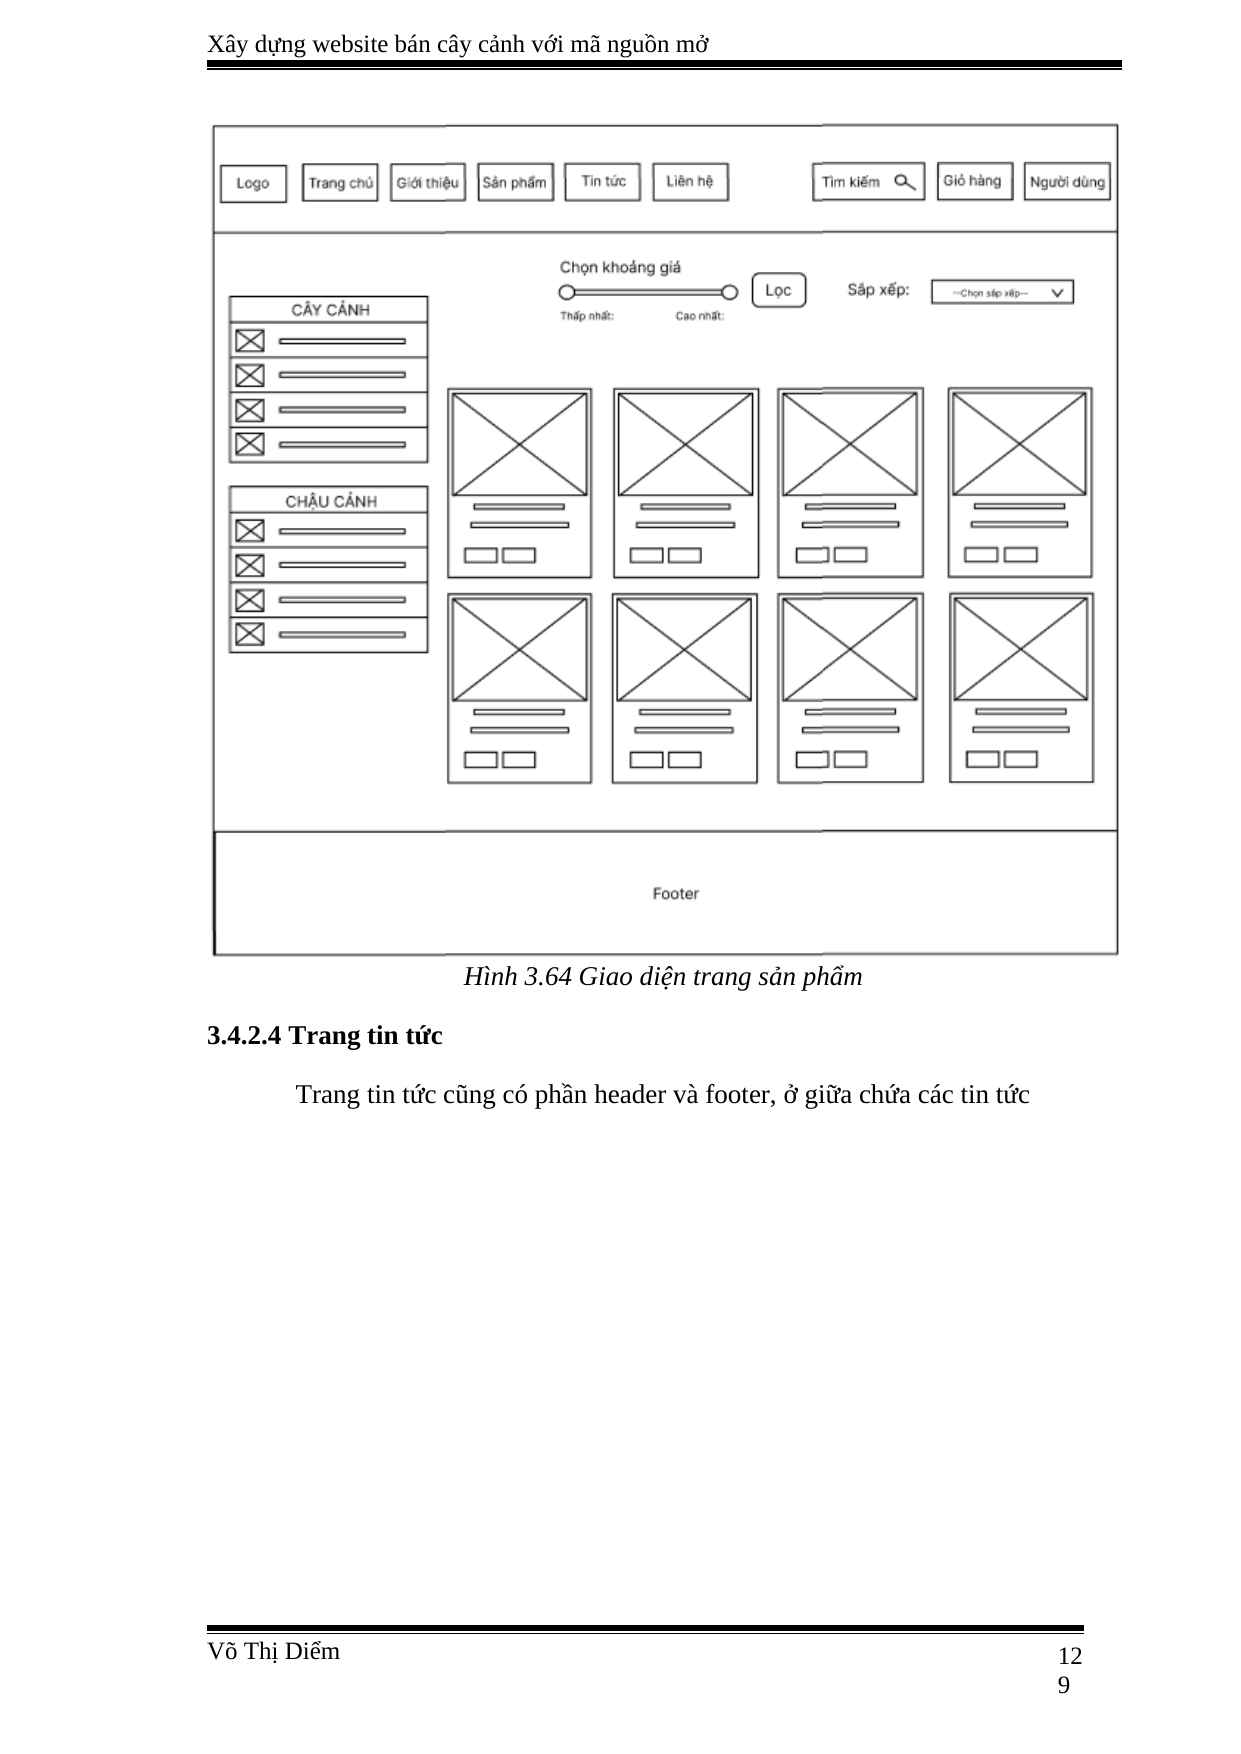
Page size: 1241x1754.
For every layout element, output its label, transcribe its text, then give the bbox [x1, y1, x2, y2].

subtitle Trang tin tức [207, 1019, 1122, 1050]
picture [206, 118, 1123, 961]
text Trang tin tức cũng có phần header và footer, ở giữa chứa các tin tức [207, 1078, 1122, 1109]
